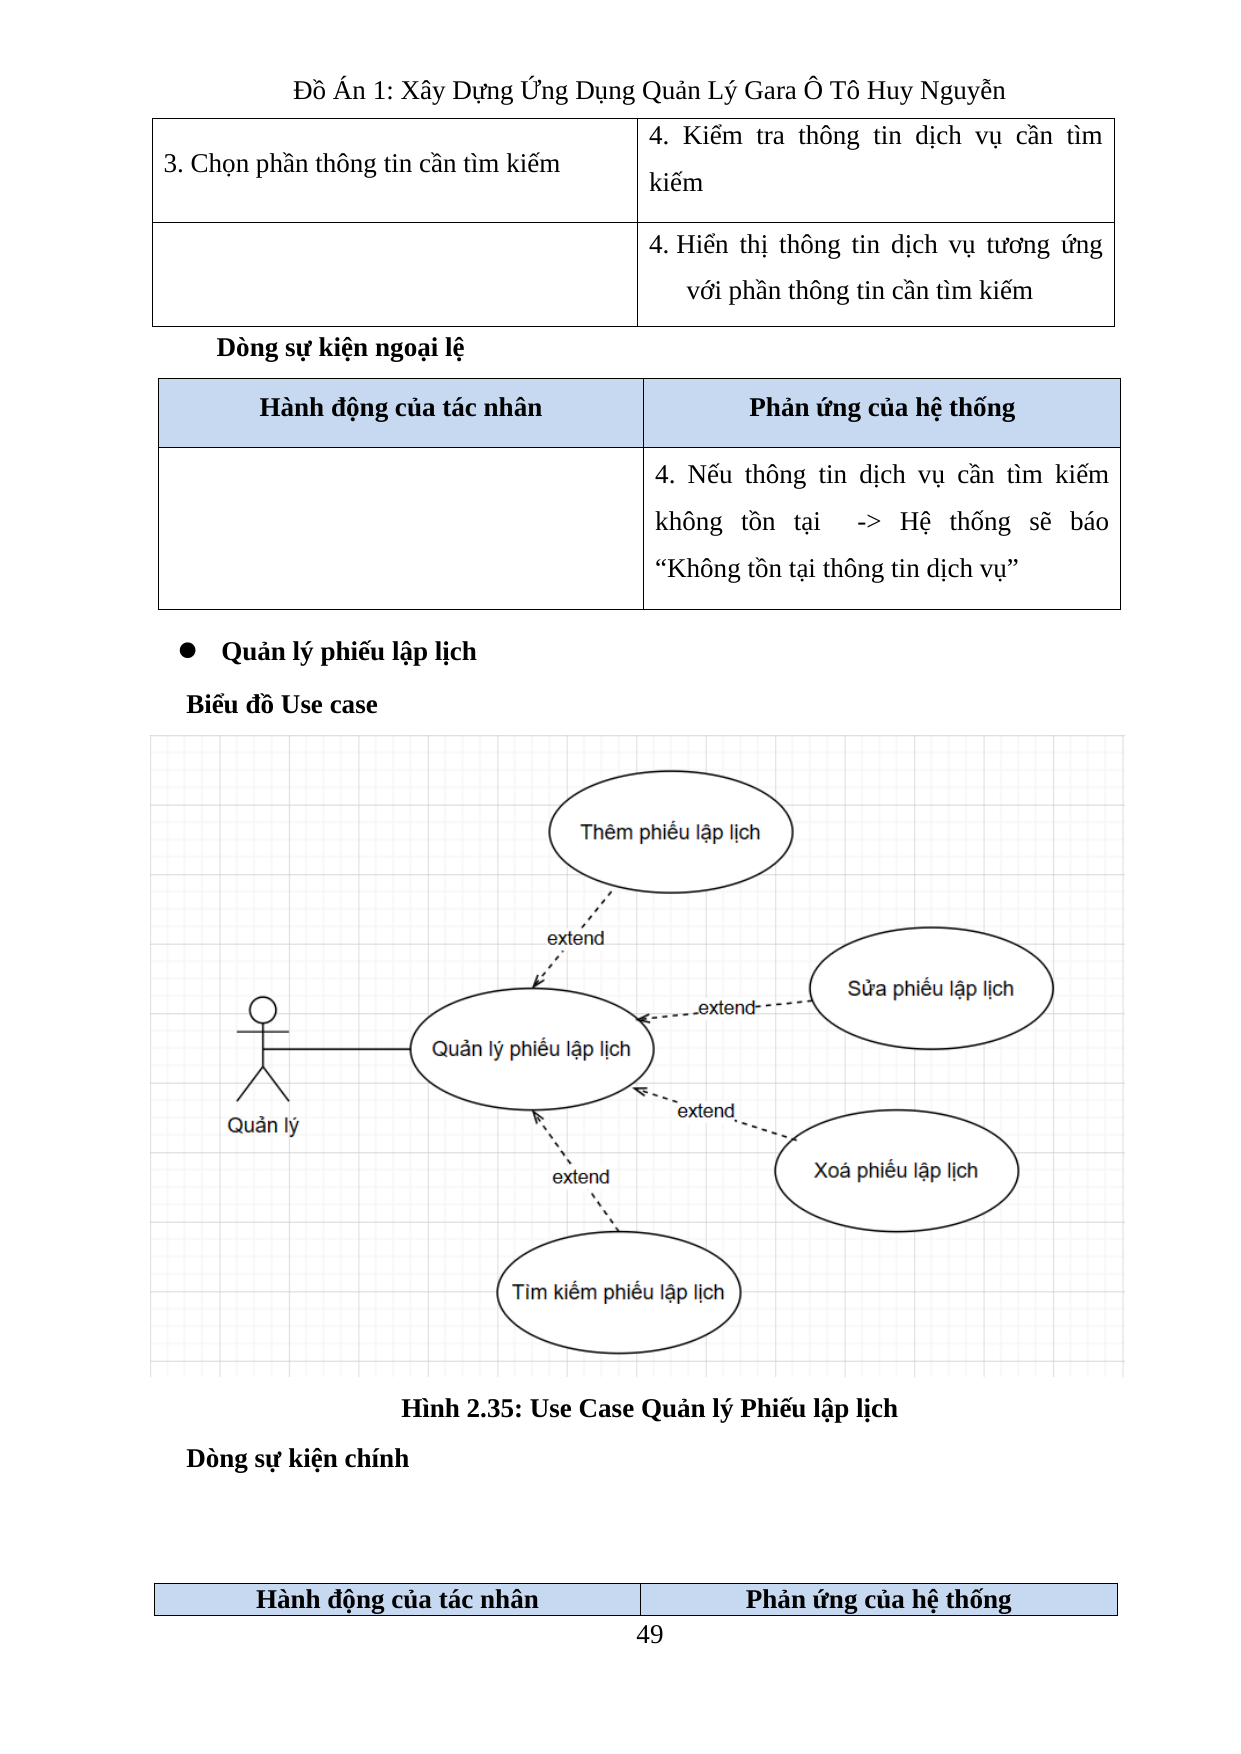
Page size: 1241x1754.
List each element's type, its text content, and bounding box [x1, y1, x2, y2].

table_cell [153, 223, 637, 326]
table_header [641, 1584, 1117, 1615]
picture [150, 735, 1125, 1377]
table_cell 4. Kiểm tra thông tin dịch vụ cần tìm kiếm [638, 119, 1114, 222]
table_cell 4. Nếu thông tin dịch vụ cần tìm kiếm không tồn tại -> Hệ thống sẽ báo “Không tồn tại thông tin dịch vụ” [644, 448, 1120, 609]
table_cell 3. Chọn phần thông tin cần tìm kiếm [153, 119, 637, 222]
subtitle Dòng sự kiện ngoại lệ [141, 331, 1122, 362]
subtitle Dòng sự kiện chính [186, 1442, 1122, 1474]
table_cell [159, 448, 643, 609]
table_header Phản ứng của hệ thống [644, 379, 1120, 447]
subtitle Quản lý phiếu lập lịch [177, 635, 1122, 666]
table_header Hành động của tác nhân [159, 379, 643, 447]
text Hình 2.35: Use Case Quản lý Phiếu lập lịch [177, 1392, 1122, 1423]
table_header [155, 1584, 640, 1615]
table_cell Hiển thị thông tin dịch vụ tương ứng với phần thông tin cần tìm kiếm [638, 223, 1114, 326]
subtitle Biểu đồ Use case [186, 688, 1122, 719]
